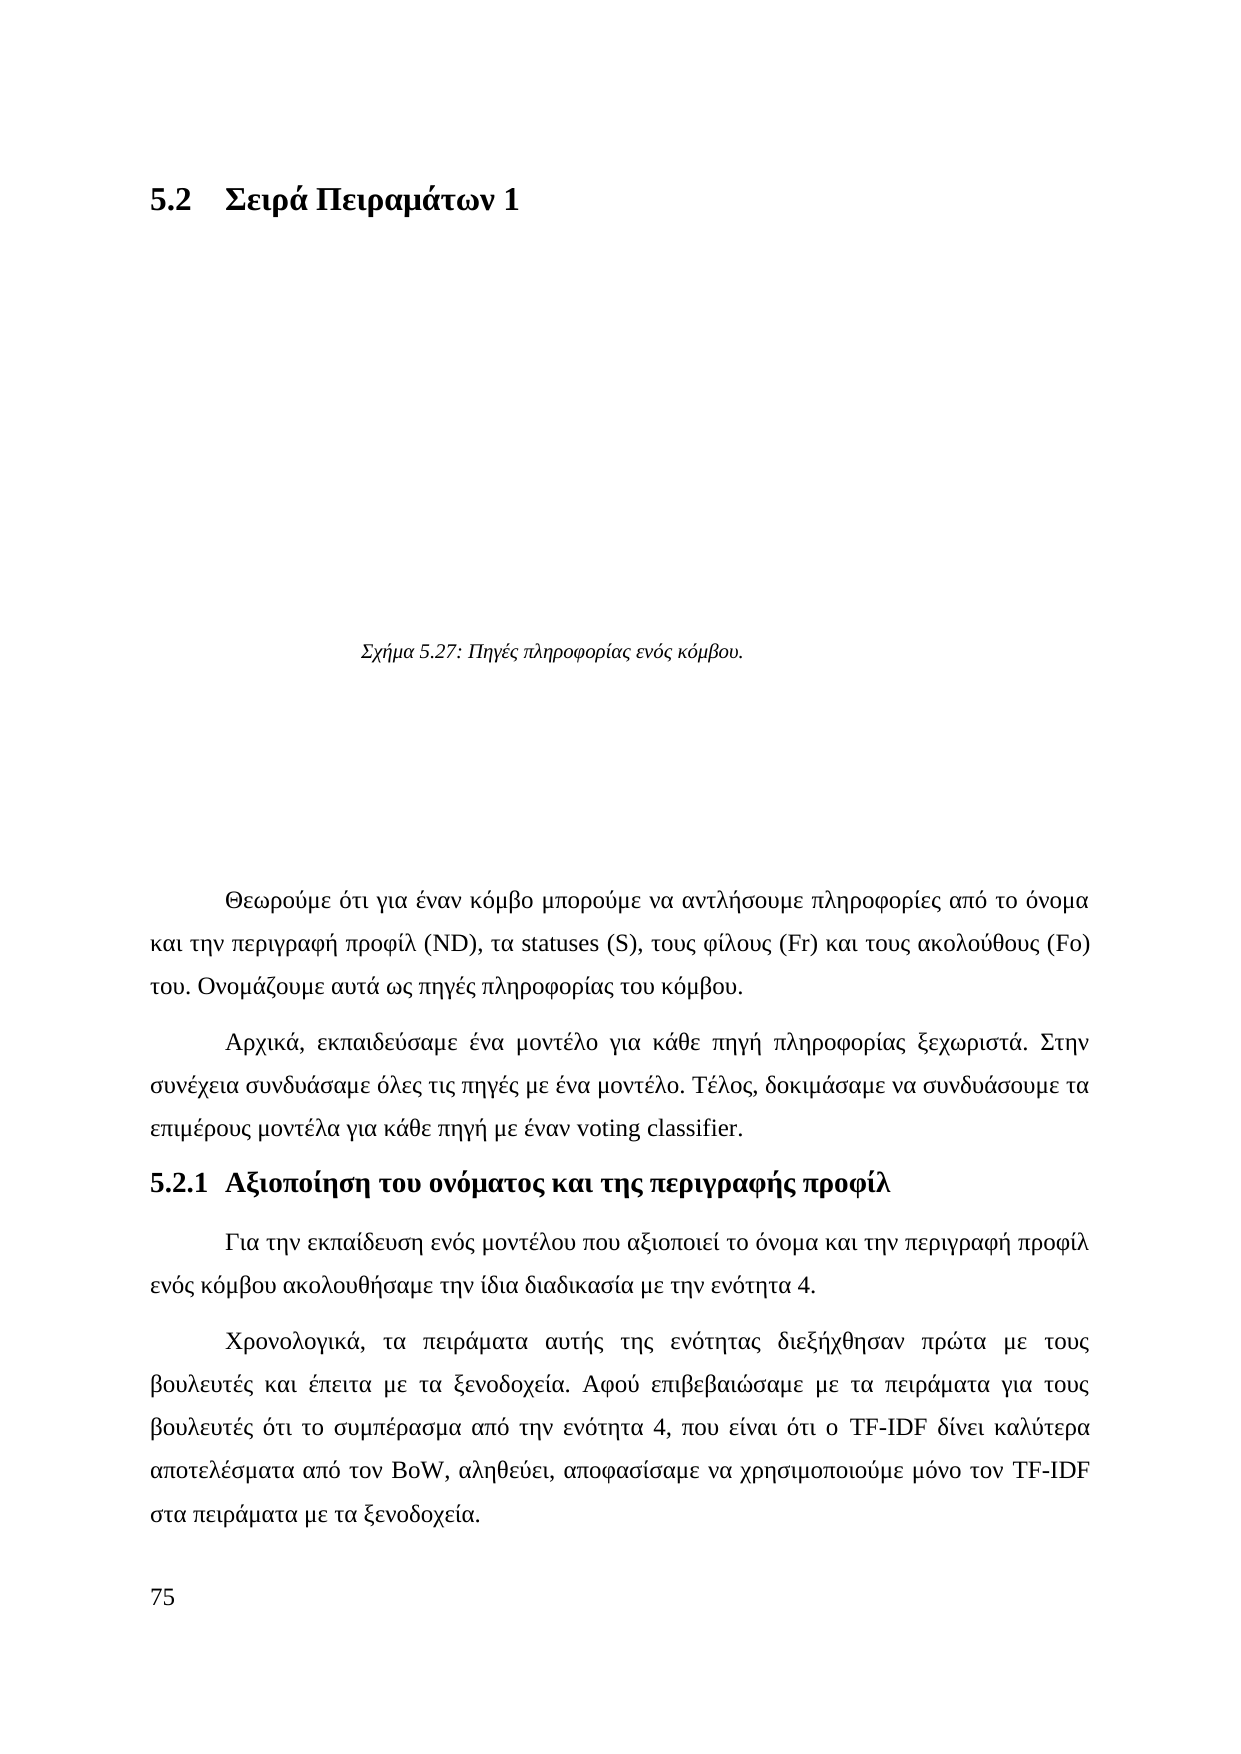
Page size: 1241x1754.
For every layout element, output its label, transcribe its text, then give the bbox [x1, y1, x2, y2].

text Θεωρούμε ότι για έναν κόμβο μπορούμε να αντλήσουμε πληροφορίες από το όνομα και την περιγραφή προφίλ (ND), τα statuses (S), τους φίλους (Fr) και τους ακολούθους (Fo) του. Ονομάζουμε αυτά ως πηγές πληροφορίας του κόμβου. [150, 262, 1090, 1000]
text Χρονολογικά, τα πειράματα αυτής της ενότητας διεξήχθησαν πρώτα με τους βουλευτές και έπειτα με τα ξενοδοχεία. Αφού επιβεβαιώσαμε με τα πειράματα για τους βουλευτές ότι το συμπέρασμα από την ενότητα 4, που είναι ότι ο TF-IDF δίνει καλύτερα αποτελέσματα από τον BoW, αληθεύει, αποφασίσαμε να χρησιμοποιούμε μόνο τον TF-IDF στα πειράματα με τα ξενοδοχεία. [150, 1326, 1090, 1527]
text Αρχικά, εκπαιδεύσαμε ένα μοντέλο για κάθε πηγή πληροφορίας ξεχωριστά. Στην συνέχεια συνδυάσαμε όλες τις πηγές με ένα μοντέλο. Τέλος, δοκιμάσαμε να συνδυάσουμε τα επιμέρους μοντέλα για κάθε πηγή με έναν voting classifier. [150, 1027, 1090, 1142]
text Για την εκπαίδευση ενός μοντέλου που αξιοποιεί το όνομα και την περιγραφή προφίλ ενός κόμβου ακολουθήσαμε την ίδια διαδικασία με την ενότητα 4. [150, 1227, 1090, 1299]
subtitle Αξιοποίηση του ονόματος και της περιγραφής προφίλ [150, 1165, 1090, 1198]
subtitle Σειρά Πειραμάτων 1 [150, 179, 1090, 217]
